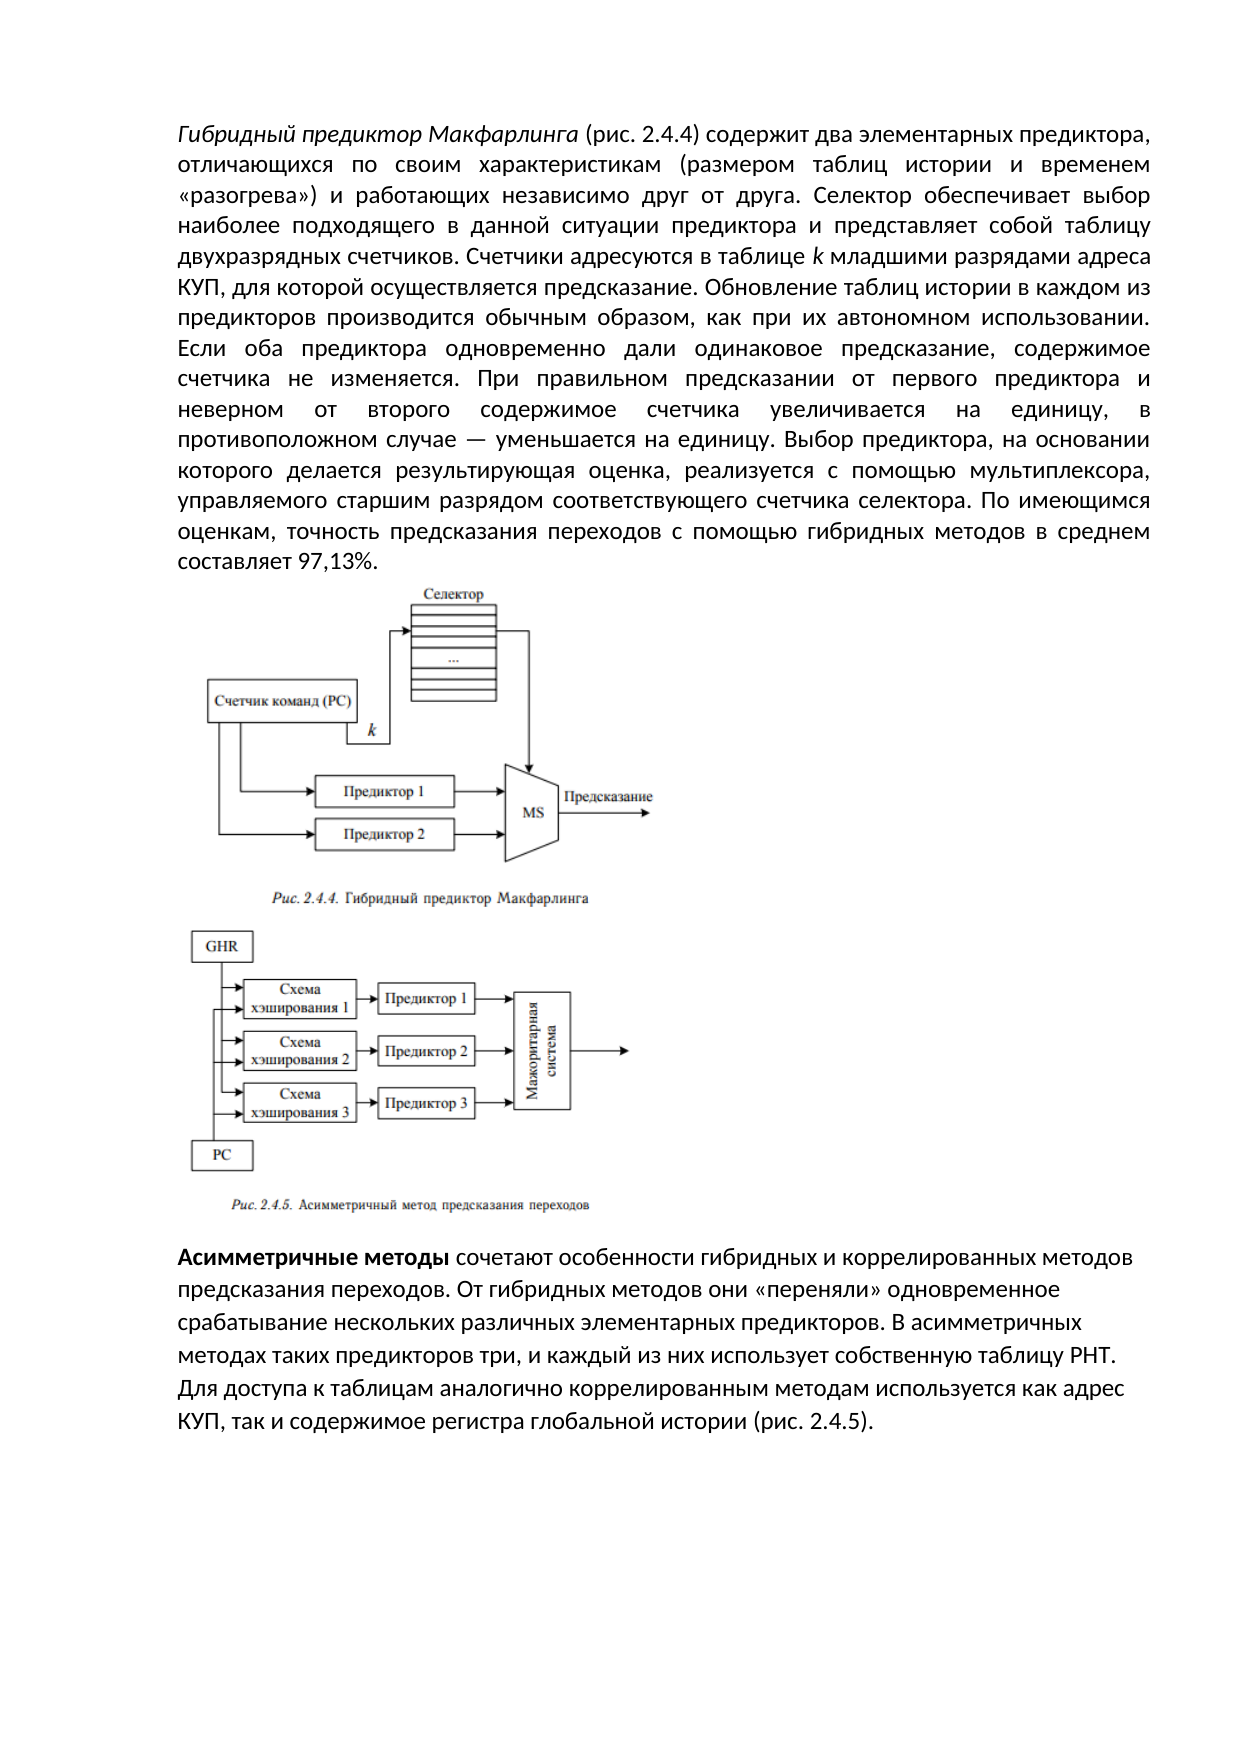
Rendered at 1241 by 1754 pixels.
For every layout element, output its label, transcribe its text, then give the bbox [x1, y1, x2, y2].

text Гибридный предиктор Макфарлинга (рис. 2.4.4) содержит два элементарных предиктора, отличающихся по своим характеристикам (размером таблиц истории и временем «разогрева») и работающих независимо друг от друга. Селектор обеспечивает выбор наиболее подходящего в данной ситуации предиктора и представляет собой таблицу двухразрядных счетчиков. Счетчики адресуются в таблице k младшими разрядами адреса КУП, для которой осуществляется предсказание. Обновление таблиц истории в каждом из предикторов производится обычным образом, как при их автономном использовании. Если оба предиктора одновременно дали одинаковое предсказание, содержимое счетчика не изменяется. При правильном предсказании от первого предиктора и неверном от второго содержимое счетчика увеличивается на единицу, в противоположном случае — уменьшается на единицу. Выбор предиктора, на основании которого делается результирующая оценка, реализуется с помощью мультиплексора, управляемого старшим разрядом соответствующего счетчика селектора. По имеющимся оценкам, точность предсказания переходов с помощью гибридных методов в среднем составляет 97,13%. [177, 118, 1152, 576]
picture [177, 918, 649, 1222]
picture [177, 576, 680, 917]
text Асимметричные методы сочетают особенности гибридных и коррелированных методов предсказания переходов. От гибридных методов они «переняли» одновременное срабатывание нескольких различных элементарных предикторов. В асимметричных методах таких предикторов три, и каждый из них использует собственную таблицу РНТ. Для доступа к таблицам аналогично коррелированным методам используется как адрес КУП, так и содержимое регистра глобальной истории (рис. 2.4.5). [177, 1241, 1152, 1436]
